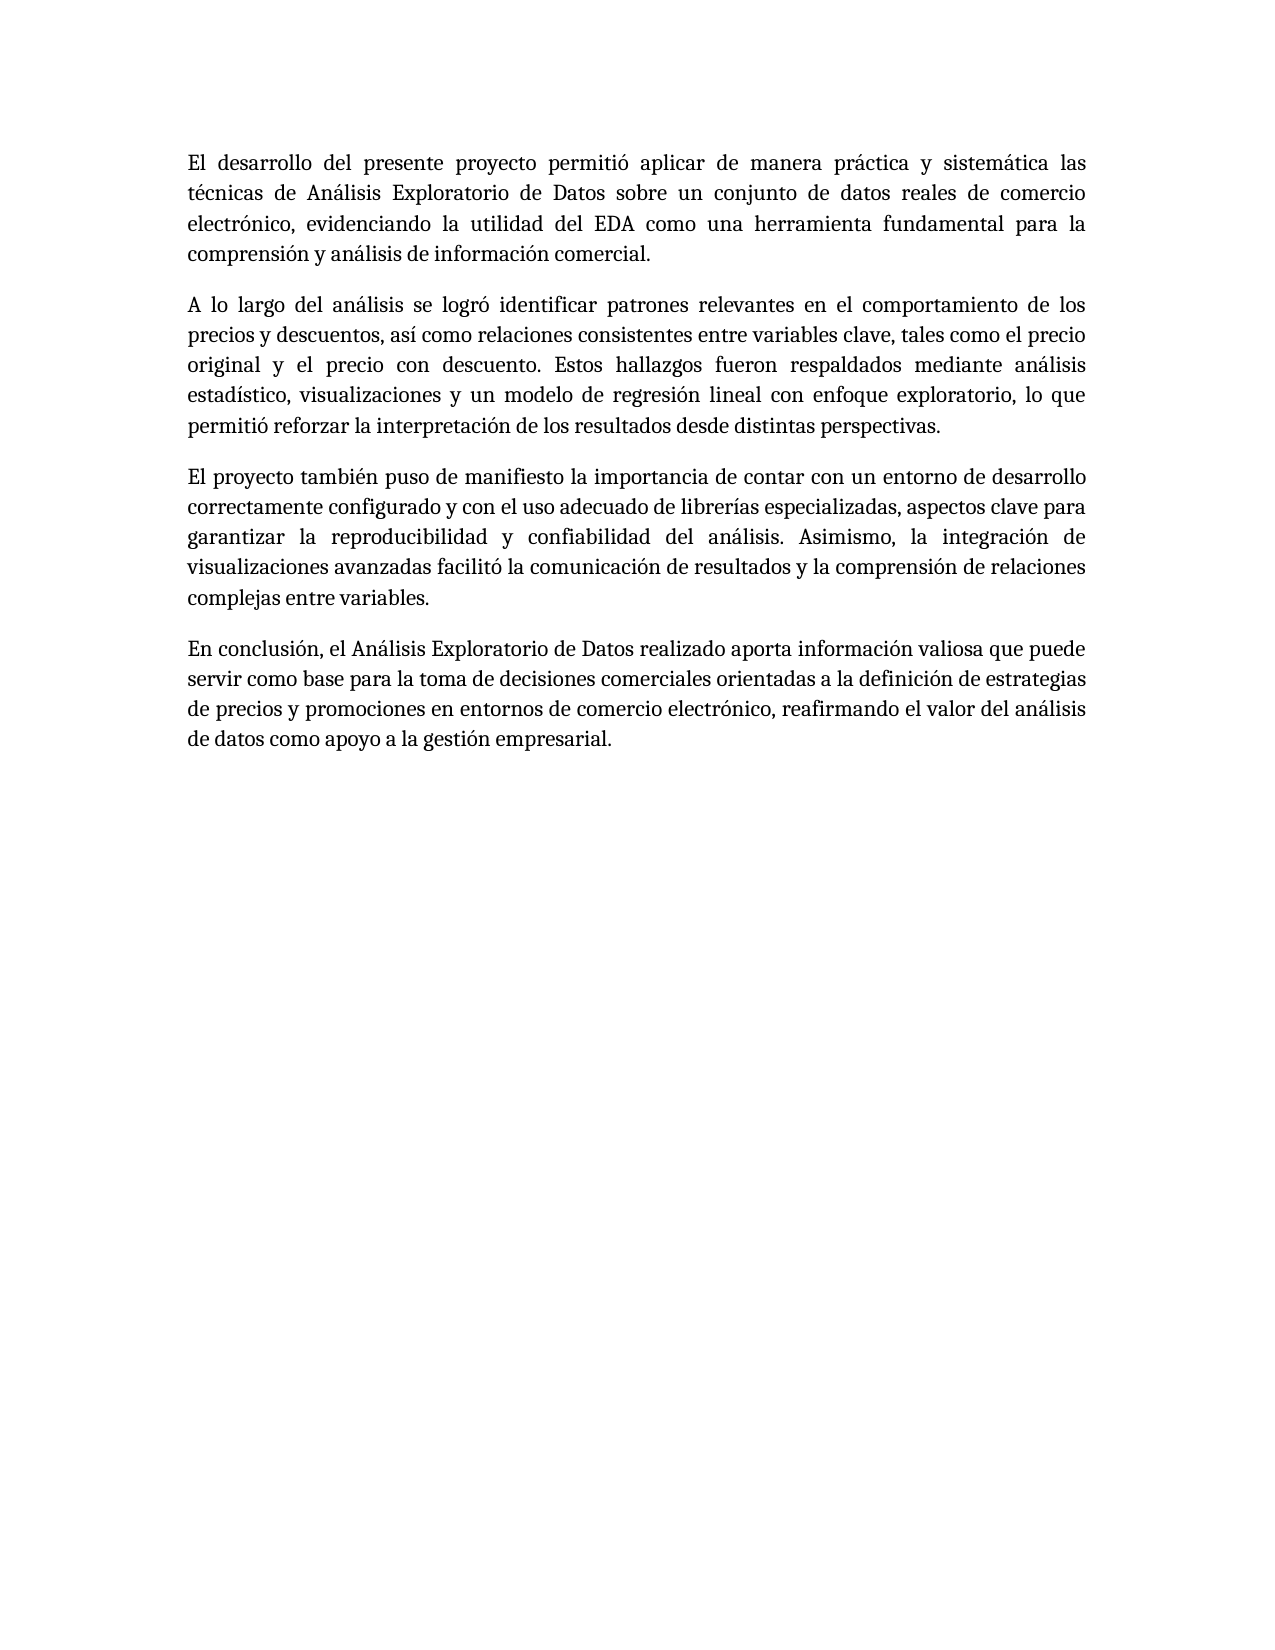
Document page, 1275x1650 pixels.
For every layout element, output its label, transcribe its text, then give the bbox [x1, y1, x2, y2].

text A lo largo del análisis se logró identificar patrones relevantes en el comportamiento de los precios y descuentos, así como relaciones consistentes entre variables clave, tales como el precio original y el precio con descuento. Estos hallazgos fueron respaldados mediante análisis estadístico, visualizaciones y un modelo de regresión lineal con enfoque exploratorio, lo que permitió reforzar la interpretación de los resultados desde distintas perspectivas. [187, 292, 1087, 439]
text En conclusión, el Análisis Exploratorio de Datos realizado aporta información valiosa que puede servir como base para la toma de decisiones comerciales orientadas a la definición de estrategias de precios y promociones en entornos de comercio electrónico, reafirmando el valor del análisis de datos como apoyo a la gestión empresarial. [187, 635, 1087, 752]
text El desarrollo del presente proyecto permitió aplicar de manera práctica y sistemática las técnicas de Análisis Exploratorio de Datos sobre un conjunto de datos reales de comercio electrónico, evidenciando la utilidad del EDA como una herramienta fundamental para la comprensión y análisis de información comercial. [187, 150, 1087, 267]
text El proyecto también puso de manifiesto la importancia de contar con un entorno de desarrollo correctamente configurado y con el uso adecuado de librerías especializadas, aspectos clave para garantizar la reproducibilidad y confiabilidad del análisis. Asimismo, la integración de visualizaciones avanzadas facilitó la comunicación de resultados y la comprensión de relaciones complejas entre variables. [187, 463, 1087, 611]
